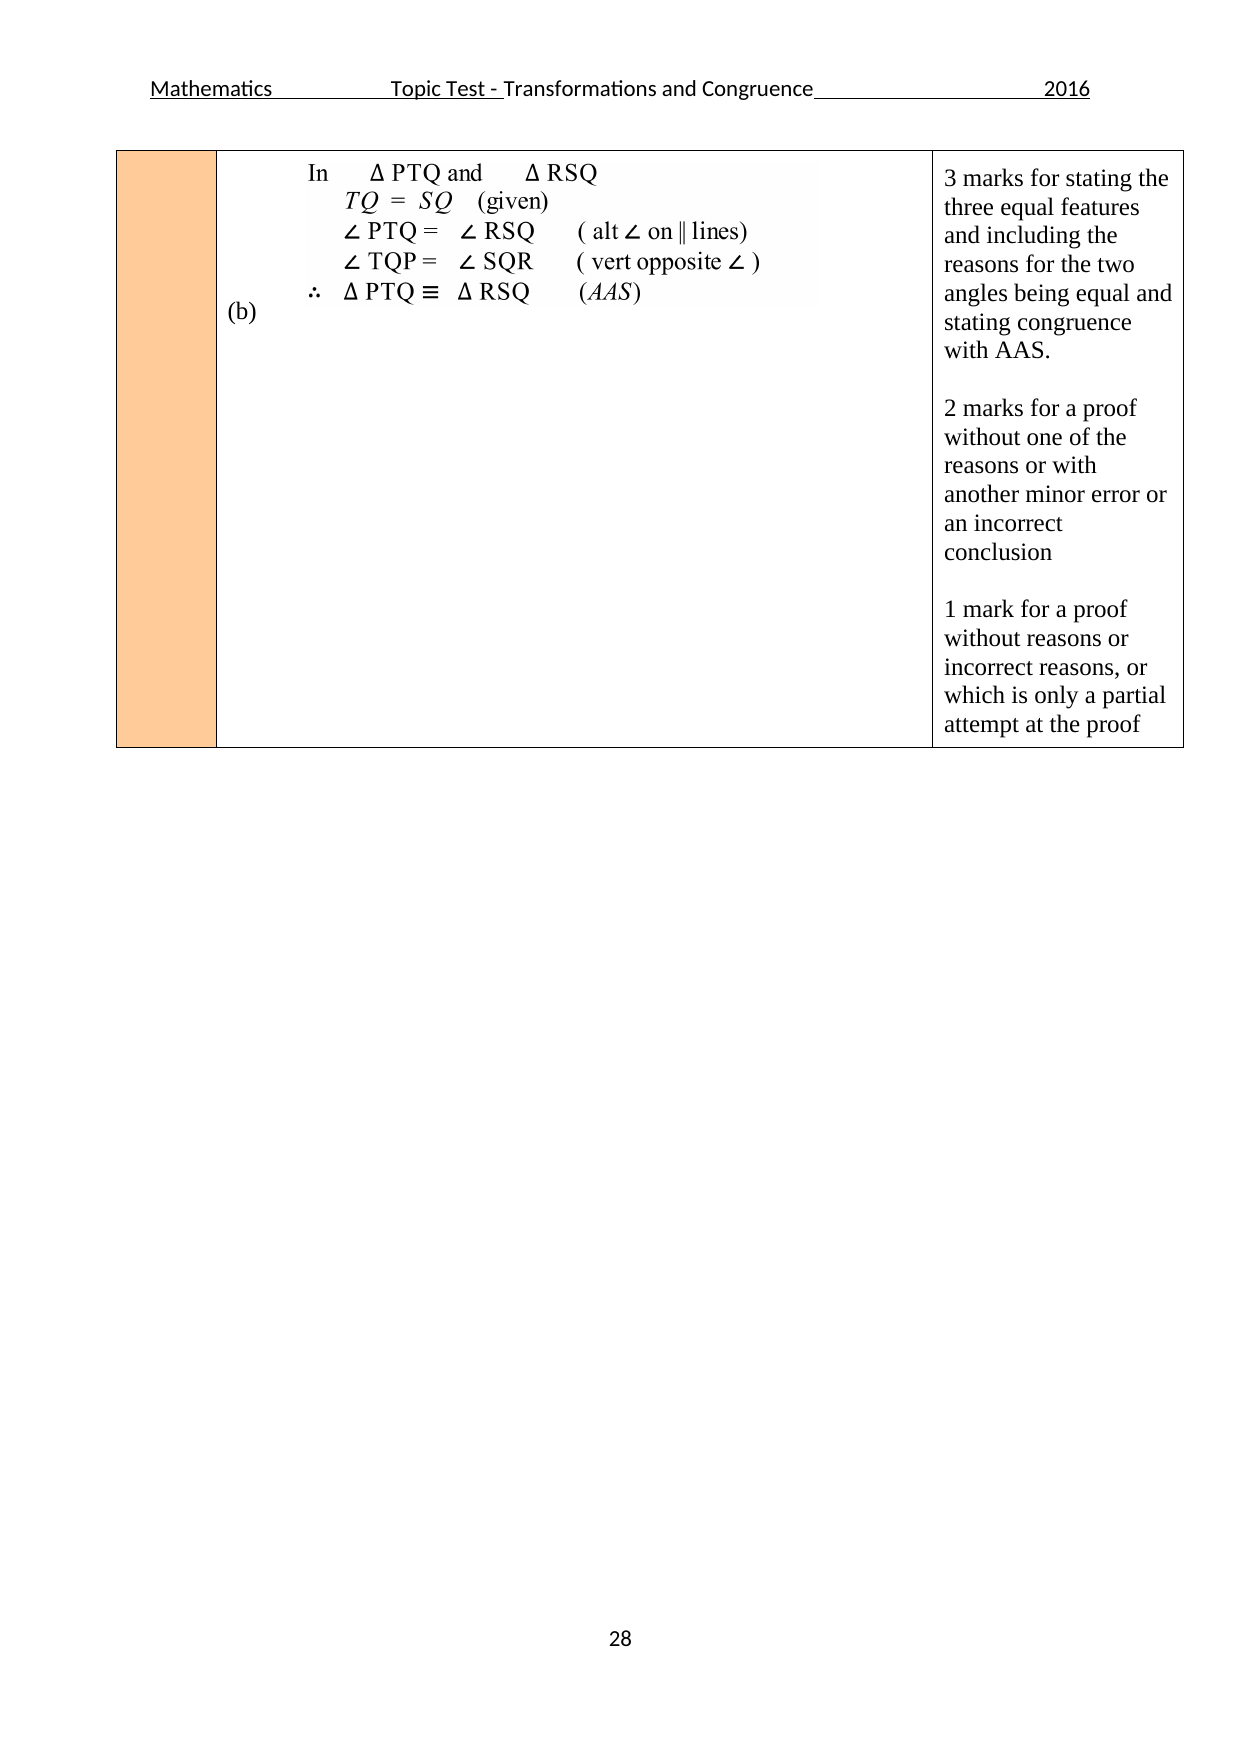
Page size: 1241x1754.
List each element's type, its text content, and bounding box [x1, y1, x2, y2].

table_cell (b) [217, 151, 932, 747]
table_cell 3 marks for stating the three equal features and including the reasons for the two angles being equal and stating congruence with AAS. 2 marks for a proof without one of the reasons or with another minor error or an incorrect conclusion 1 mark for a proof without reasons or incorrect reasons, or which is only a partial attempt at the proof [933, 151, 1183, 747]
table_cell [117, 151, 216, 747]
picture [306, 162, 819, 307]
